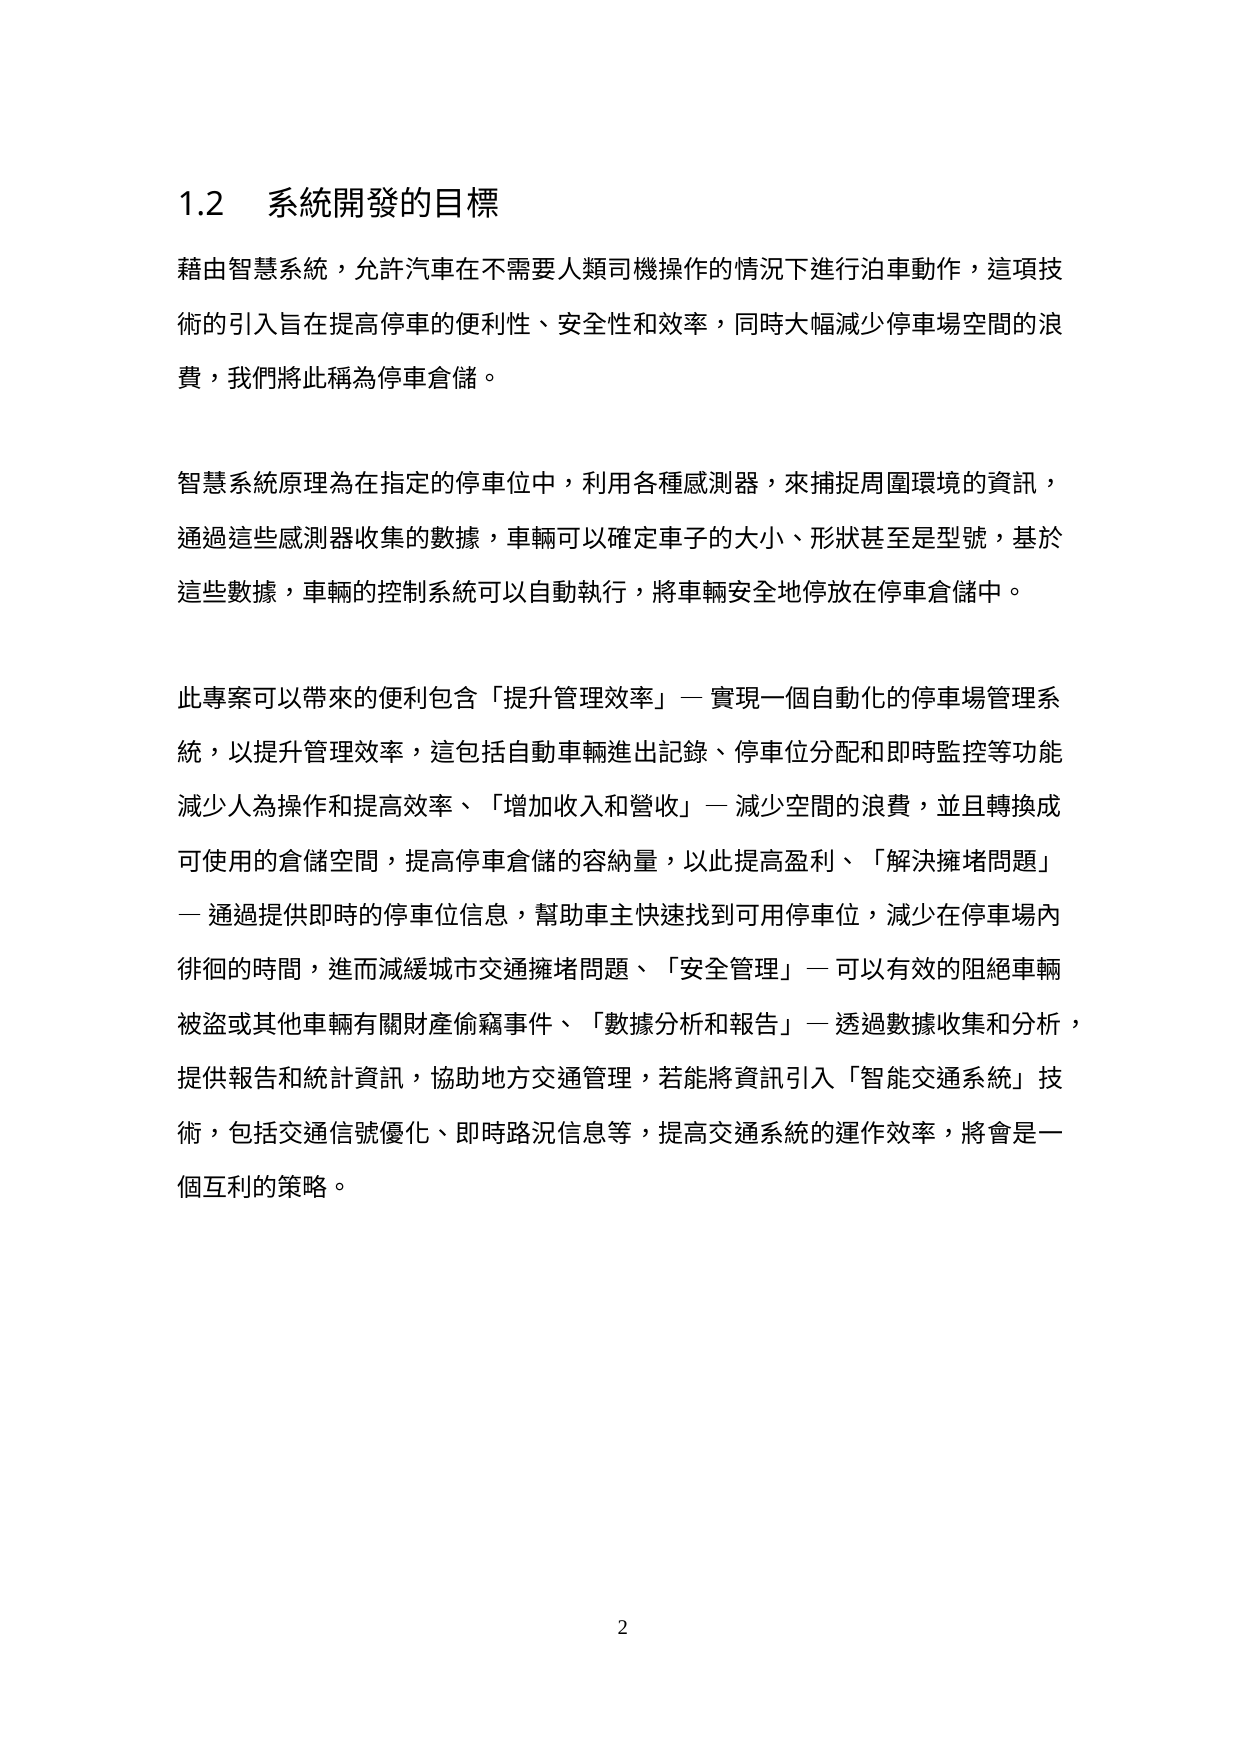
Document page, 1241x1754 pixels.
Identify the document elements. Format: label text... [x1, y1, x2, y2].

subtitle 系統開發的目標 [177, 177, 1063, 226]
text 智慧系統原理為在指定的停車位中，利用各種感測器，來捕捉周圍環境的資訊，通過這些感測器收集的數據，車輛可以確定車子的大小、形狀甚至是型號，基於這些數據，車輛的控制系統可以自動執行，將車輛安全地停放在停車倉儲中。 [177, 464, 1063, 609]
text 藉由智慧系統，允許汽車在不需要人類司機操作的情況下進行泊車動作，這項技術的引入旨在提高停車的便利性、安全性和效率，同時大幅減少停車場空間的浪費，我們將此稱為停車倉儲。 [177, 250, 1063, 395]
text 此專案可以帶來的便利包含「提升管理效率」— 實現一個自動化的停車場管理系統，以提升管理效率，這包括自動車輛進出記錄、停車位分配和即時監控等功能，減少人為操作和提高效率、「增加收入和營收」— 減少空間的浪費，並且轉換成可使用的倉儲空間，提高停車倉儲的容納量，以此提高盈利、「解決擁堵問題」— 通過提供即時的停車位信息，幫助車主快速找到可用停車位，減少在停車場內徘徊的時間，進而減緩城市交通擁堵問題、「安全管理」— 可以有效的阻絕車輛被盜或其他車輛有關財產偷竊事件、「數據分析和報告」— 透過數據收集和分析，提供報告和統計資訊，協助地方交通管理，若能將資訊引入「智能交通系統」技術，包括交通信號優化、即時路況信息等，提高交通系統的運作效率，將會是一個互利的策略。 [177, 678, 1063, 1204]
